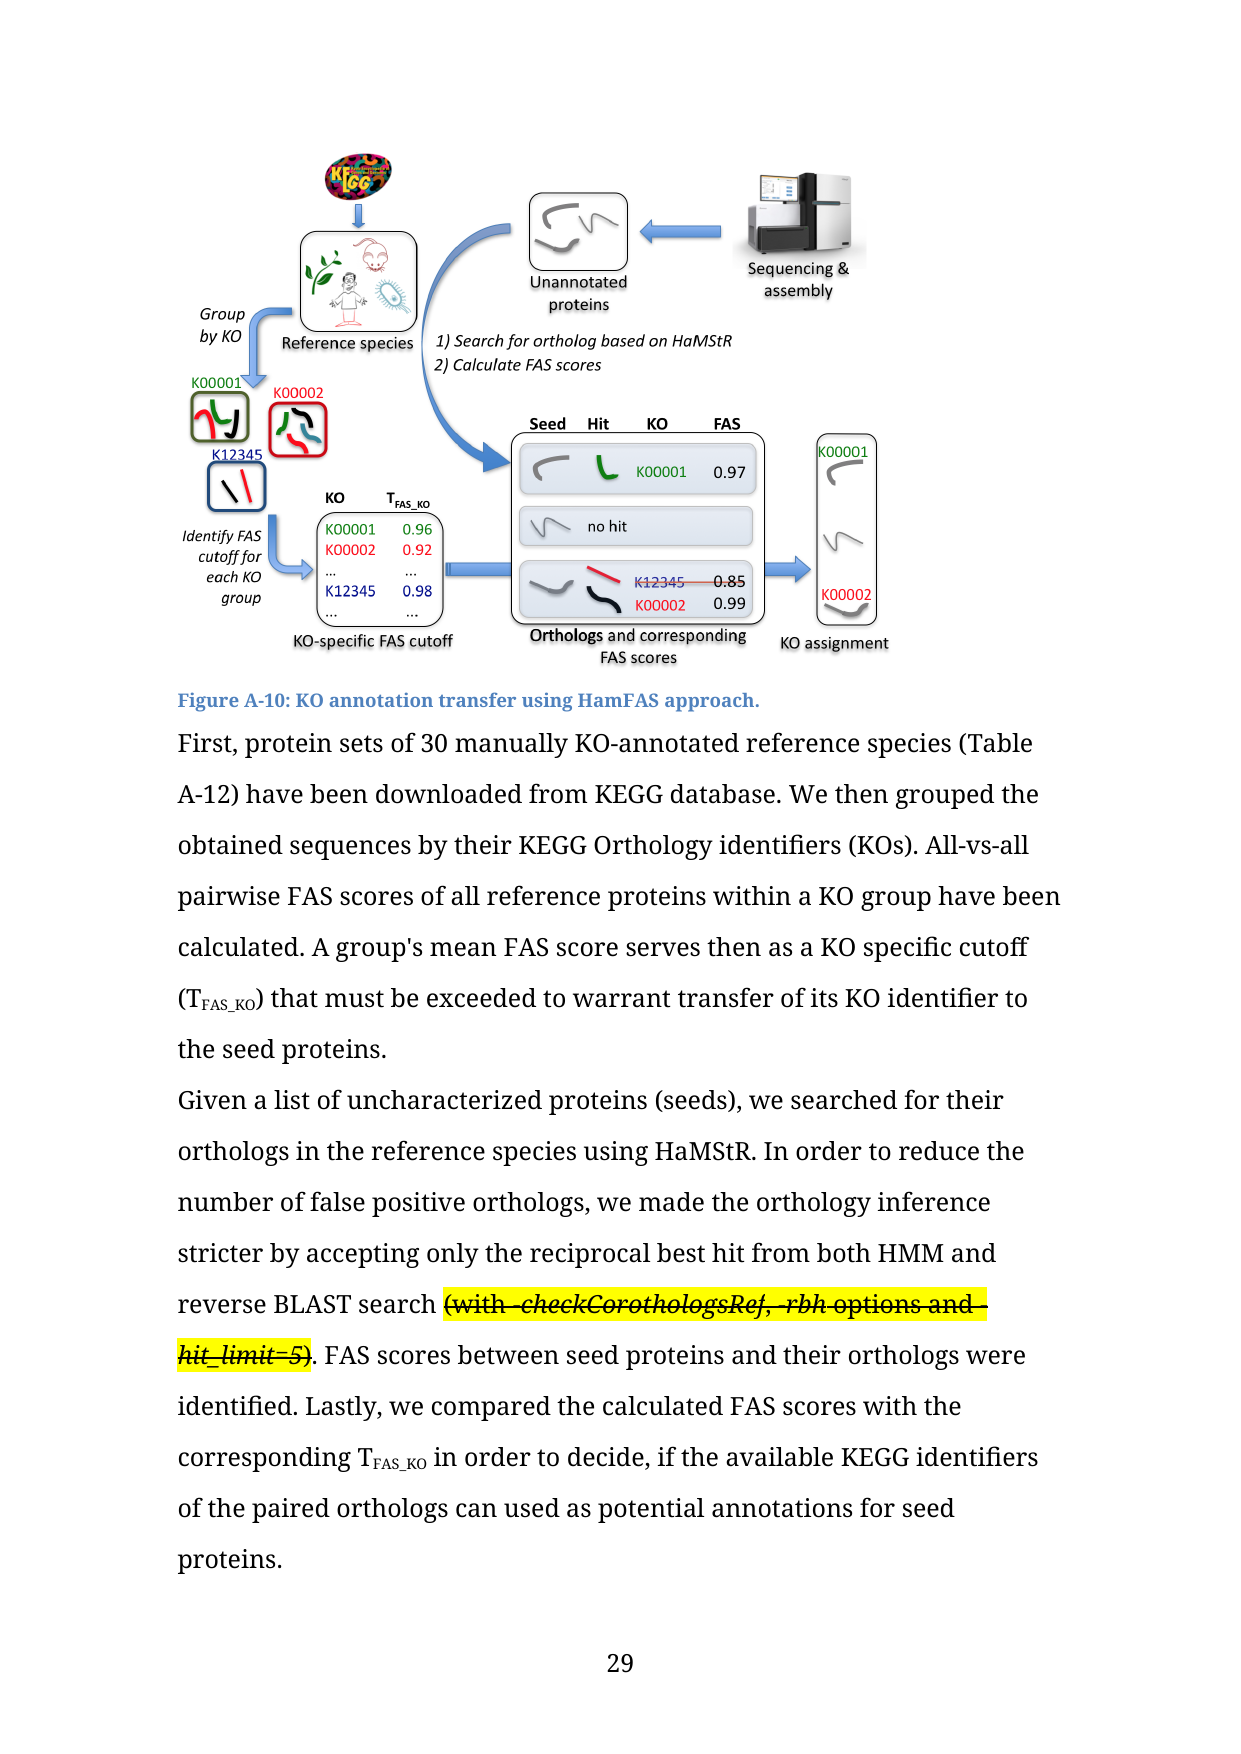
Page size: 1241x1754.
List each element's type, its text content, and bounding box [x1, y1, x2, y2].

text Given a list of uncharacterized proteins (seeds), we searched for their orthologs in the reference species using HaMStR. In order to reduce the number of false positive orthologs, we made the orthology inference stricter by accepting only the reciprocal best hit from both HMM and reverse BLAST search (with -checkCorothologsRef, -rbh options and -hit_limit=5). FAS scores between seed proteins and their orthologs were identified. Lastly, we compared the calculated FAS scores with the corresponding TFAS_KO in order to decide, if the available KEGG identifiers of the paired orthologs can used as potential annotations for seed proteins. [177, 1082, 1063, 1576]
text Figure A-10: KO annotation transfer using HamFAS approach. [177, 687, 1063, 712]
picture [177, 147, 895, 670]
